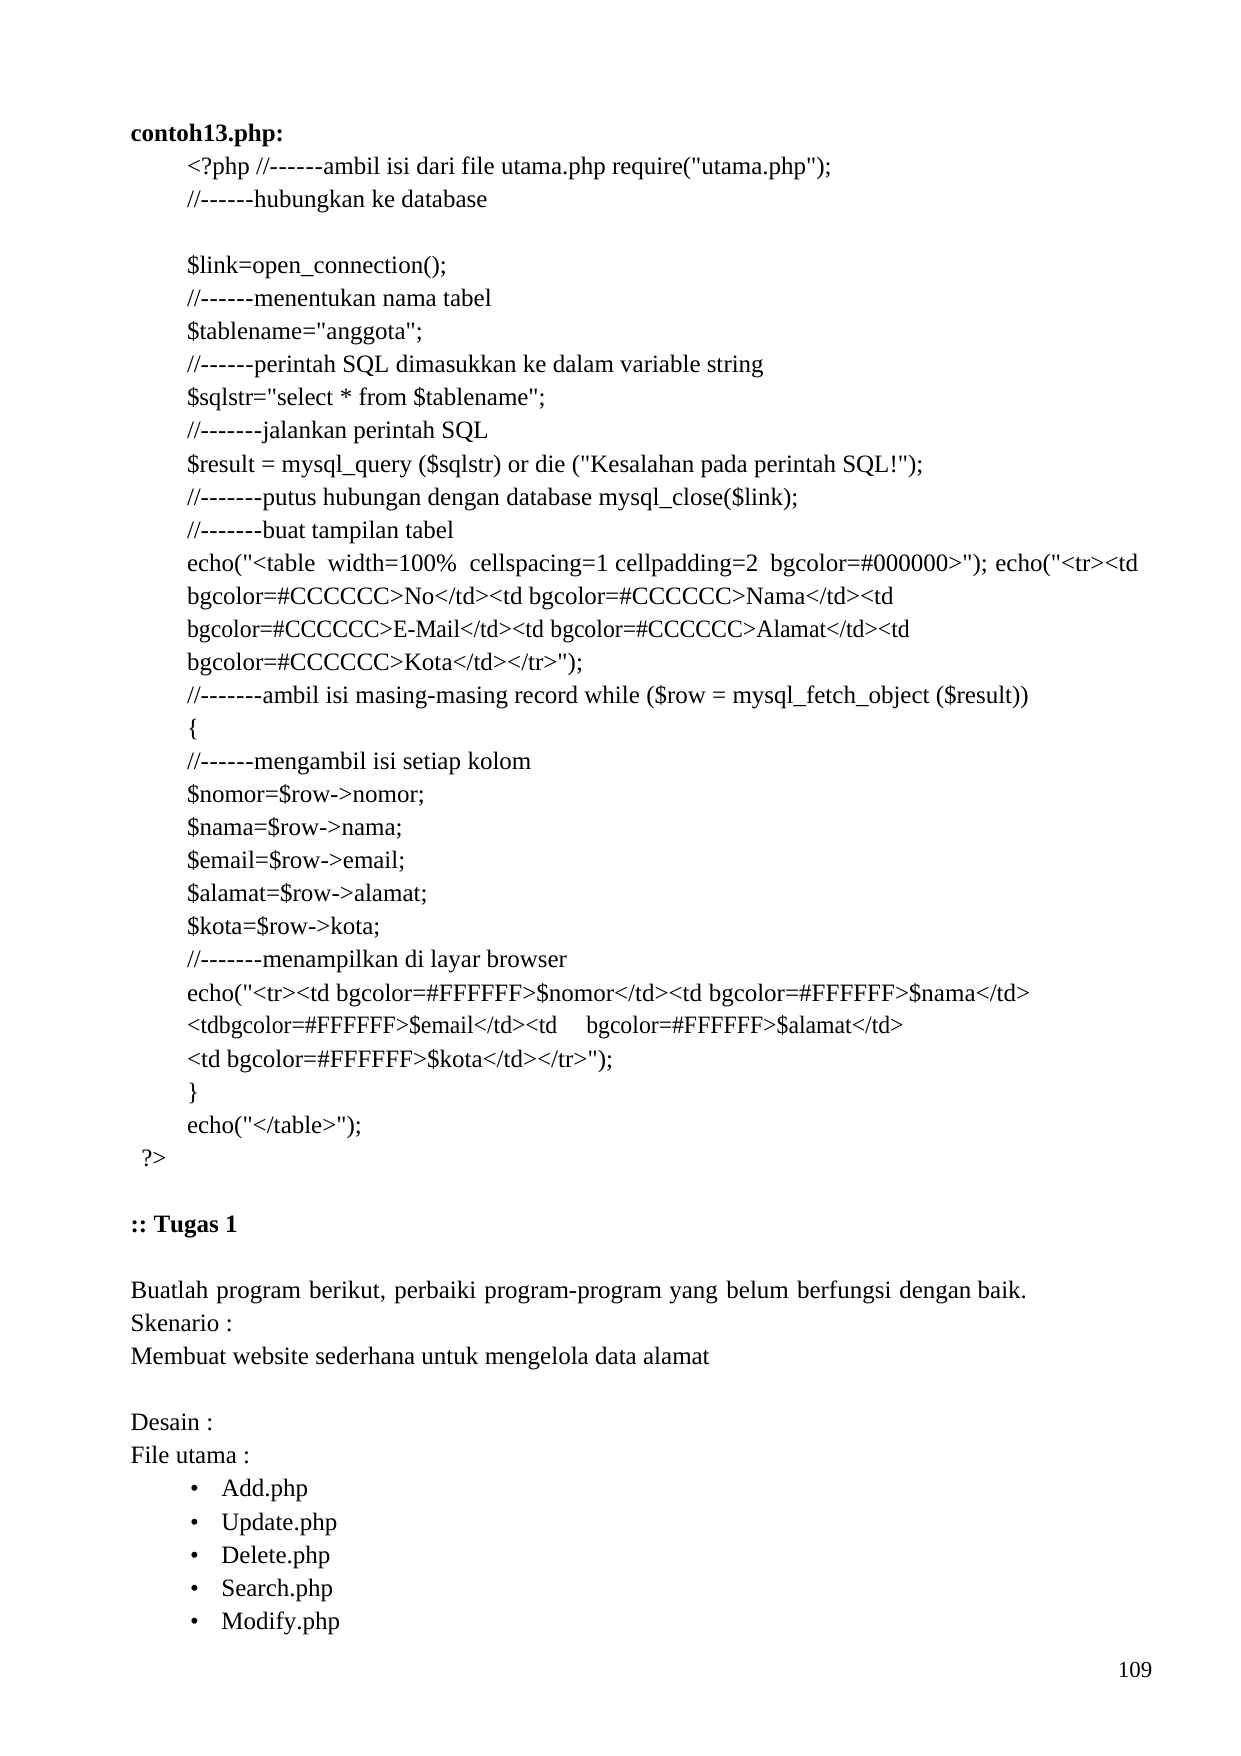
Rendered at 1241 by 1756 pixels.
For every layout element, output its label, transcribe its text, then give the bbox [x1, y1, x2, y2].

text // menentukan nama tabel [187, 283, 1165, 312]
list Update.php [190, 1507, 1165, 1536]
list Search.php [190, 1573, 1165, 1602]
text // perintah SQL dimasukkan ke dalam variable string [187, 349, 1165, 378]
list Add.php [190, 1473, 1165, 1502]
text { [187, 713, 1165, 742]
text // mengambil isi setiap kolom [187, 746, 1165, 775]
text <tdbgcolor=#FFFFFF>$email</td><td bgcolor=#FFFFFF>$alamat</td> [187, 1011, 1165, 1039]
text $alamat=$row->alamat; [187, 878, 1165, 907]
text $nama=$row->nama; [187, 812, 1165, 841]
text 109 [77, 1656, 1152, 1683]
text ?> [141, 1143, 1165, 1172]
text echo("<tr><td bgcolor=#FFFFFF>$nomor</td><td bgcolor=#FFFFFF>$nama</td> [187, 978, 1165, 1006]
text bgcolor=#CCCCCC>E-Mail</td><td bgcolor=#CCCCCC>Alamat</td><td bgcolor=#CCCCCC>Kota</td></tr>"); [187, 614, 1057, 676]
subtitle contoh13.php: [130, 118, 1165, 147]
text // ambil isi masing-masing record while ($row = mysql_fetch_object ($result)) [187, 680, 1165, 709]
text $nomor=$row->nomor; [187, 779, 1165, 808]
text Buatlah program berikut, perbaiki program-program yang belum berfungsi dengan baik. Skenario : [130, 1275, 1031, 1337]
text // jalankan perintah SQL [187, 416, 1165, 444]
text // hubungkan ke database [187, 184, 1165, 213]
text $tablename="anggota"; [187, 316, 1165, 345]
text Membuat website sederhana untuk mengelola data alamat [130, 1341, 1165, 1370]
text // buat tampilan tabel [187, 515, 1165, 543]
text // putus hubungan dengan database mysql_close($link); [187, 482, 1165, 511]
text echo("<table width=100% cellspacing=1 cellpadding=2 bgcolor=#000000>"); echo("<tr><td bgcolor=#CCCCCC>No</td><td bgcolor=#CCCCCC>Nama</td><td [187, 548, 1165, 610]
text $email=$row->email; [187, 845, 1165, 874]
text echo("</table>"); [187, 1110, 1165, 1139]
text $result = mysql_query ($sqlstr) or die ("Kesalahan pada perintah SQL!"); [187, 449, 1165, 477]
text File utama : [130, 1441, 1165, 1469]
subtitle :: Tugas 1 [130, 1209, 1165, 1238]
text $sqlstr="select * from $tablename"; [187, 382, 1165, 411]
list Delete.php [190, 1540, 1165, 1568]
text } [187, 1077, 1165, 1105]
text <td bgcolor=#FFFFFF>$kota</td></tr>"); [187, 1044, 1165, 1072]
text $link=open_connection(); [187, 250, 1165, 279]
list Modify.php [190, 1606, 1165, 1634]
text Desain : [130, 1407, 1165, 1436]
text // menampilkan di layar browser [187, 944, 1165, 973]
text $kota=$row->kota; [187, 911, 1165, 940]
text <?php // ambil isi dari file utama.php require("utama.php"); [187, 151, 1165, 180]
